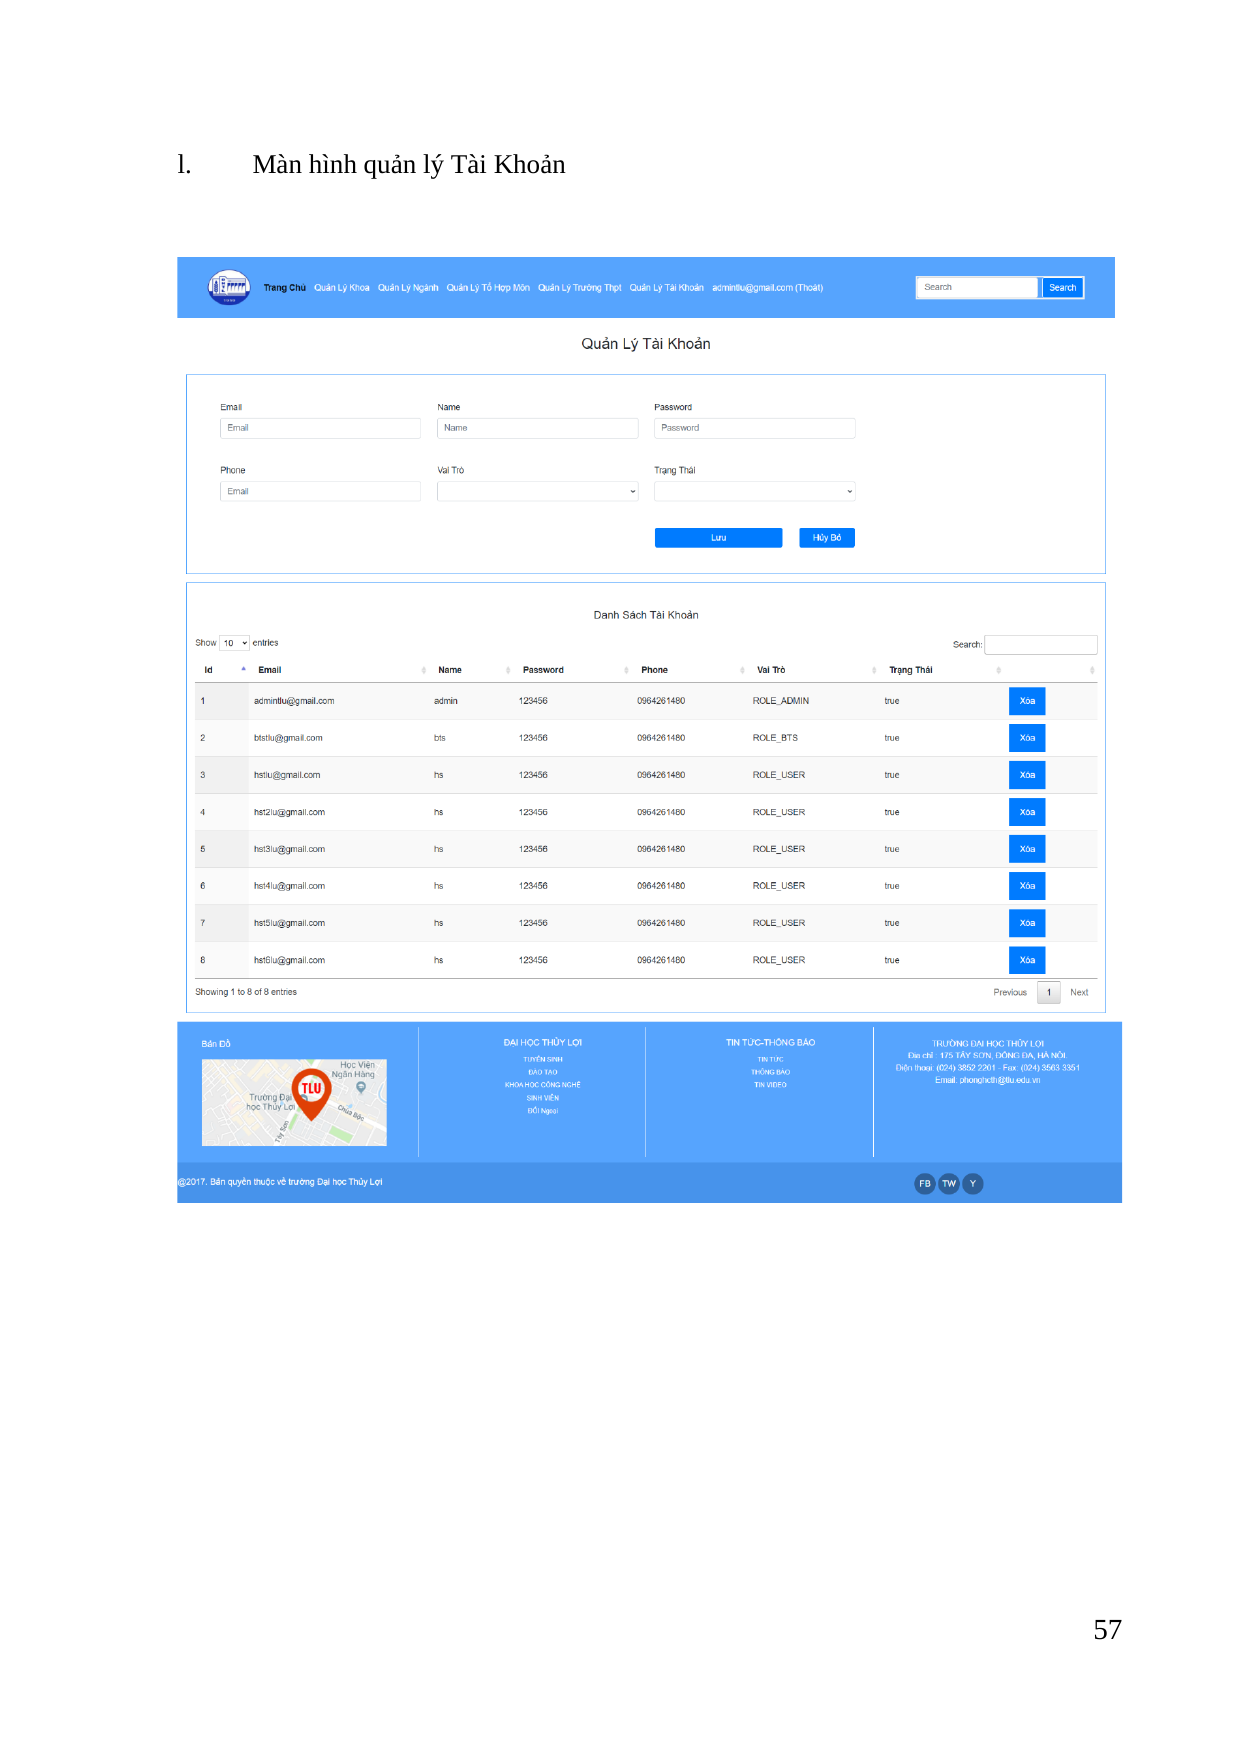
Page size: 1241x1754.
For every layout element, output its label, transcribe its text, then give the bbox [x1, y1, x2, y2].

picture [177, 257, 1123, 1203]
list Màn hình quản lý Tài Khoản [177, 148, 1122, 179]
